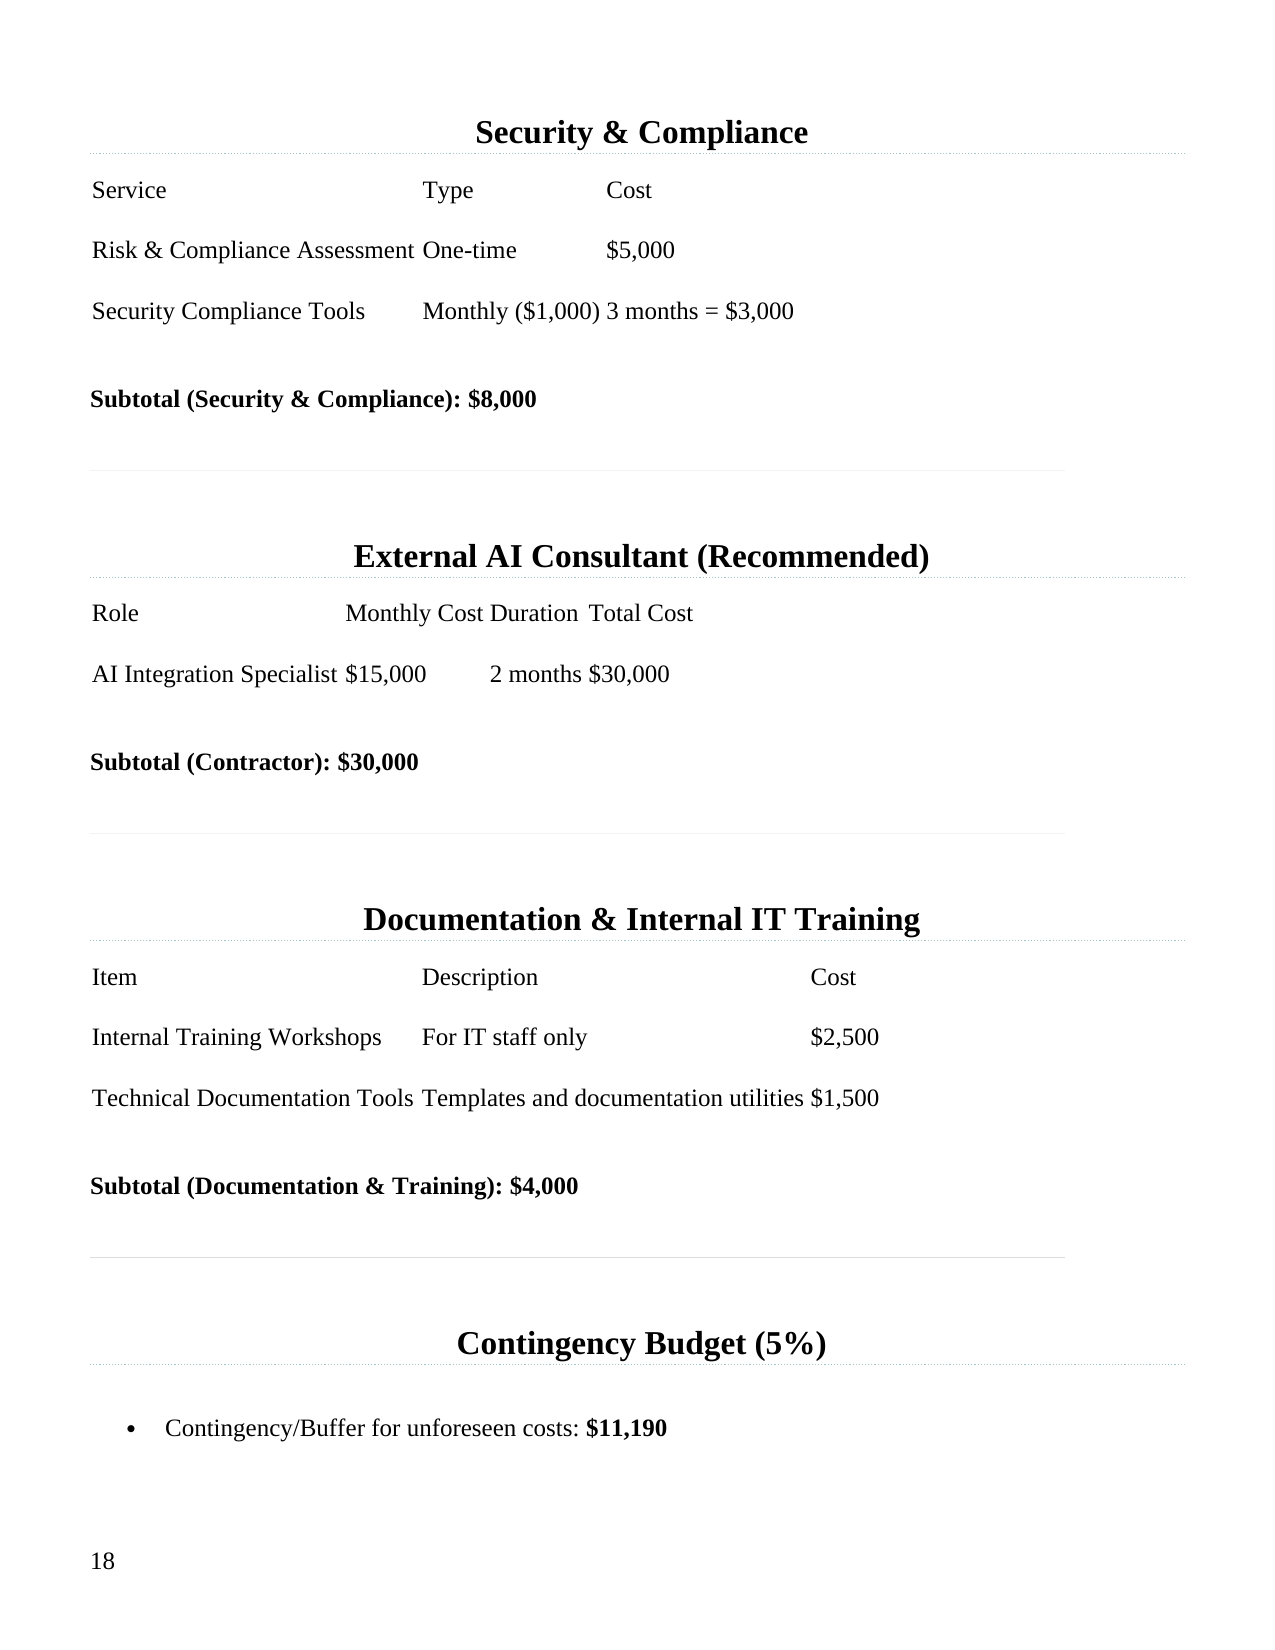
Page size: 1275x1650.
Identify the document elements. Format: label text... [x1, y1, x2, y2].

table_cell One-time [421, 234, 605, 294]
table_header Item [90, 960, 420, 1021]
subtitle Contingency Budget (5%) [90, 1323, 1185, 1365]
table_cell For IT staff only [420, 1021, 809, 1081]
table_cell Risk & Compliance Assessment [90, 234, 421, 294]
subtitle External AI Consultant (Recommended) [90, 536, 1185, 578]
table_cell Monthly ($1,000) [421, 294, 605, 355]
table_header Type [421, 173, 605, 234]
table_header Role [90, 597, 344, 657]
table_cell $30,000 [587, 658, 699, 718]
table_cell AI Integration Specialist [90, 658, 344, 718]
table_cell $2,500 [809, 1021, 886, 1081]
text Subtotal (Contractor): $30,000 [90, 747, 1185, 776]
table_header Description [420, 960, 809, 1021]
table_cell Internal Training Workshops [90, 1021, 420, 1081]
table_cell $1,500 [809, 1081, 886, 1142]
table_cell Technical Documentation Tools [90, 1081, 420, 1142]
list Contingency/Buffer for unforeseen costs: $11,190 [127, 1413, 1185, 1442]
table_header Cost [809, 960, 886, 1021]
text Subtotal (Documentation & Training): $4,000 [90, 1171, 1185, 1200]
table_cell 2 months [488, 658, 587, 718]
table_cell 3 months = $3,000 [605, 294, 800, 355]
subtitle Documentation & Internal IT Training [90, 900, 1185, 941]
table_header Service [90, 173, 421, 234]
table_header Total Cost [587, 597, 699, 657]
table_cell $5,000 [605, 234, 800, 294]
table_header Monthly Cost [344, 597, 488, 657]
text Subtotal (Security & Compliance): $8,000 [90, 384, 1185, 413]
subtitle Security & Compliance [90, 112, 1185, 154]
table_cell Templates and documentation utilities [420, 1081, 809, 1142]
table_cell Security Compliance Tools [90, 294, 421, 355]
table_cell $15,000 [344, 658, 488, 718]
table_header Cost [605, 173, 800, 234]
table_header Duration [488, 597, 587, 657]
